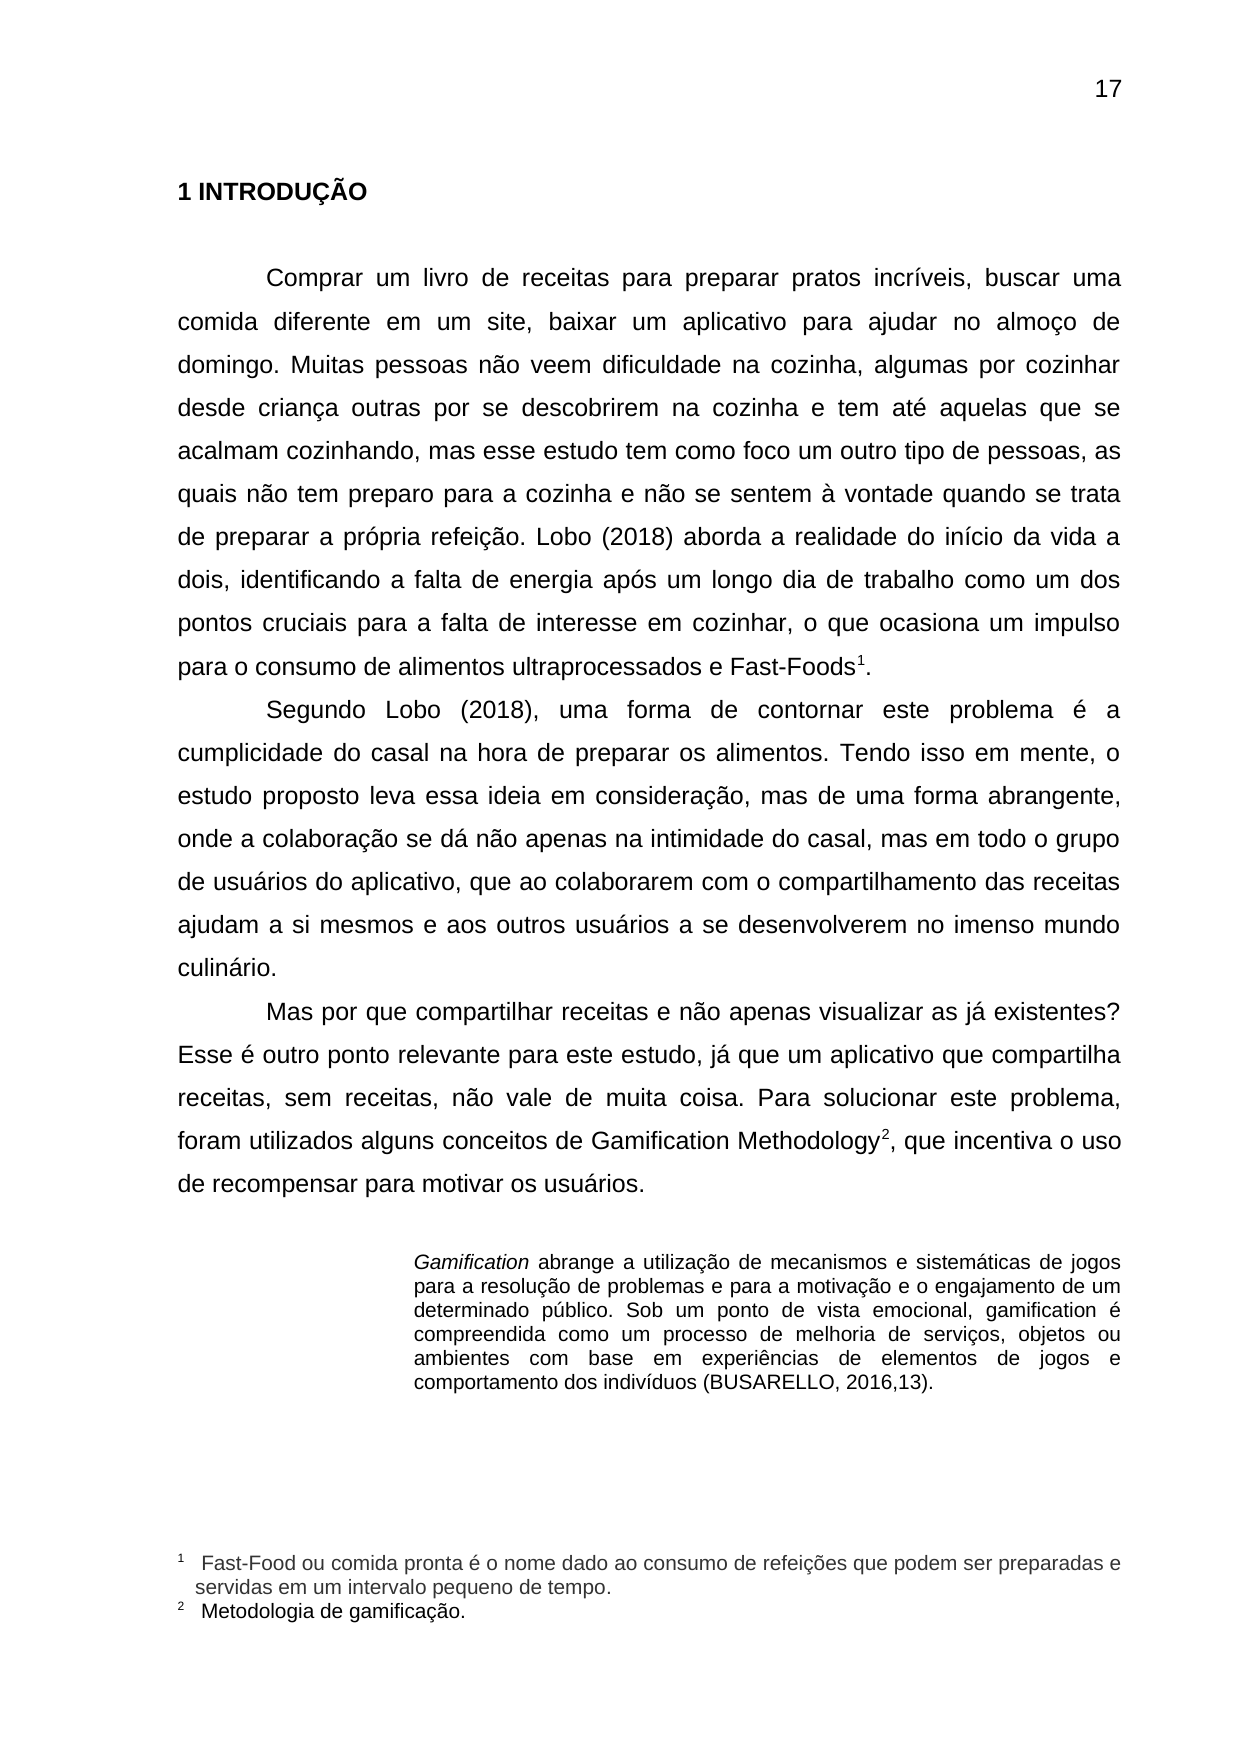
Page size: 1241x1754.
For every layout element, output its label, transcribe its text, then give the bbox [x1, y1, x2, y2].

text Gamification abrange a utilização de mecanismos e sistemáticas de jogos para a resolução de problemas e para a motivação e o engajamento de um determinado público. Sob um ponto de vista emocional, gamification é compreendida como um processo de melhoria de serviços, objetos ou ambientes com base em experiências de elementos de jogos e comportamento dos indivíduos (BUSARELLO, 2016,13). [413, 1250, 1122, 1393]
subtitle INTRODUÇÃO [177, 177, 1122, 206]
text Segundo Lobo (2018), uma forma de contornar este problema é a cumplicidade do casal na hora de preparar os alimentos. Tendo isso em mente, o estudo proposto leva essa ideia em consideração, mas de uma forma abrangente, onde a colaboração se dá não apenas na intimidade do casal, mas em todo o grupo de usuários do aplicativo, que ao colaborarem com o compartilhamento das receitas ajudam a si mesmos e aos outros usuários a se desenvolverem no imenso mundo culinário. [177, 695, 1122, 982]
text Comprar um livro de receitas para preparar pratos incríveis, buscar uma comida diferente em um site, baixar um aplicativo para ajudar no almoço de domingo. Muitas pessoas não veem dificuldade na cozinha, algumas por cozinhar desde criança outras por se descobrirem na cozinha e tem até aquelas que se acalmam cozinhando, mas esse estudo tem como foco um outro tipo de pessoas, as quais não tem preparo para a cozinha e não se sentem à vontade quando se trata de preparar a própria refeição. Lobo (2018) aborda a realidade do início da vida a dois, identificando a falta de energia após um longo dia de trabalho como um dos pontos cruciais para a falta de interesse em cozinhar, o que ocasiona um impulso para o consumo de alimentos ultraprocessados e Fast-Foods. [177, 263, 1122, 680]
text Mas por que compartilhar receitas e não apenas visualizar as já existentes? Esse é outro ponto relevante para este estudo, já que um aplicativo que compartilha receitas, sem receitas, não vale de muita coisa. Para solucionar este problema, foram utilizados alguns conceitos de Gamification Methodology, que incentiva o uso de recompensar para motivar os usuários. [177, 997, 1122, 1198]
